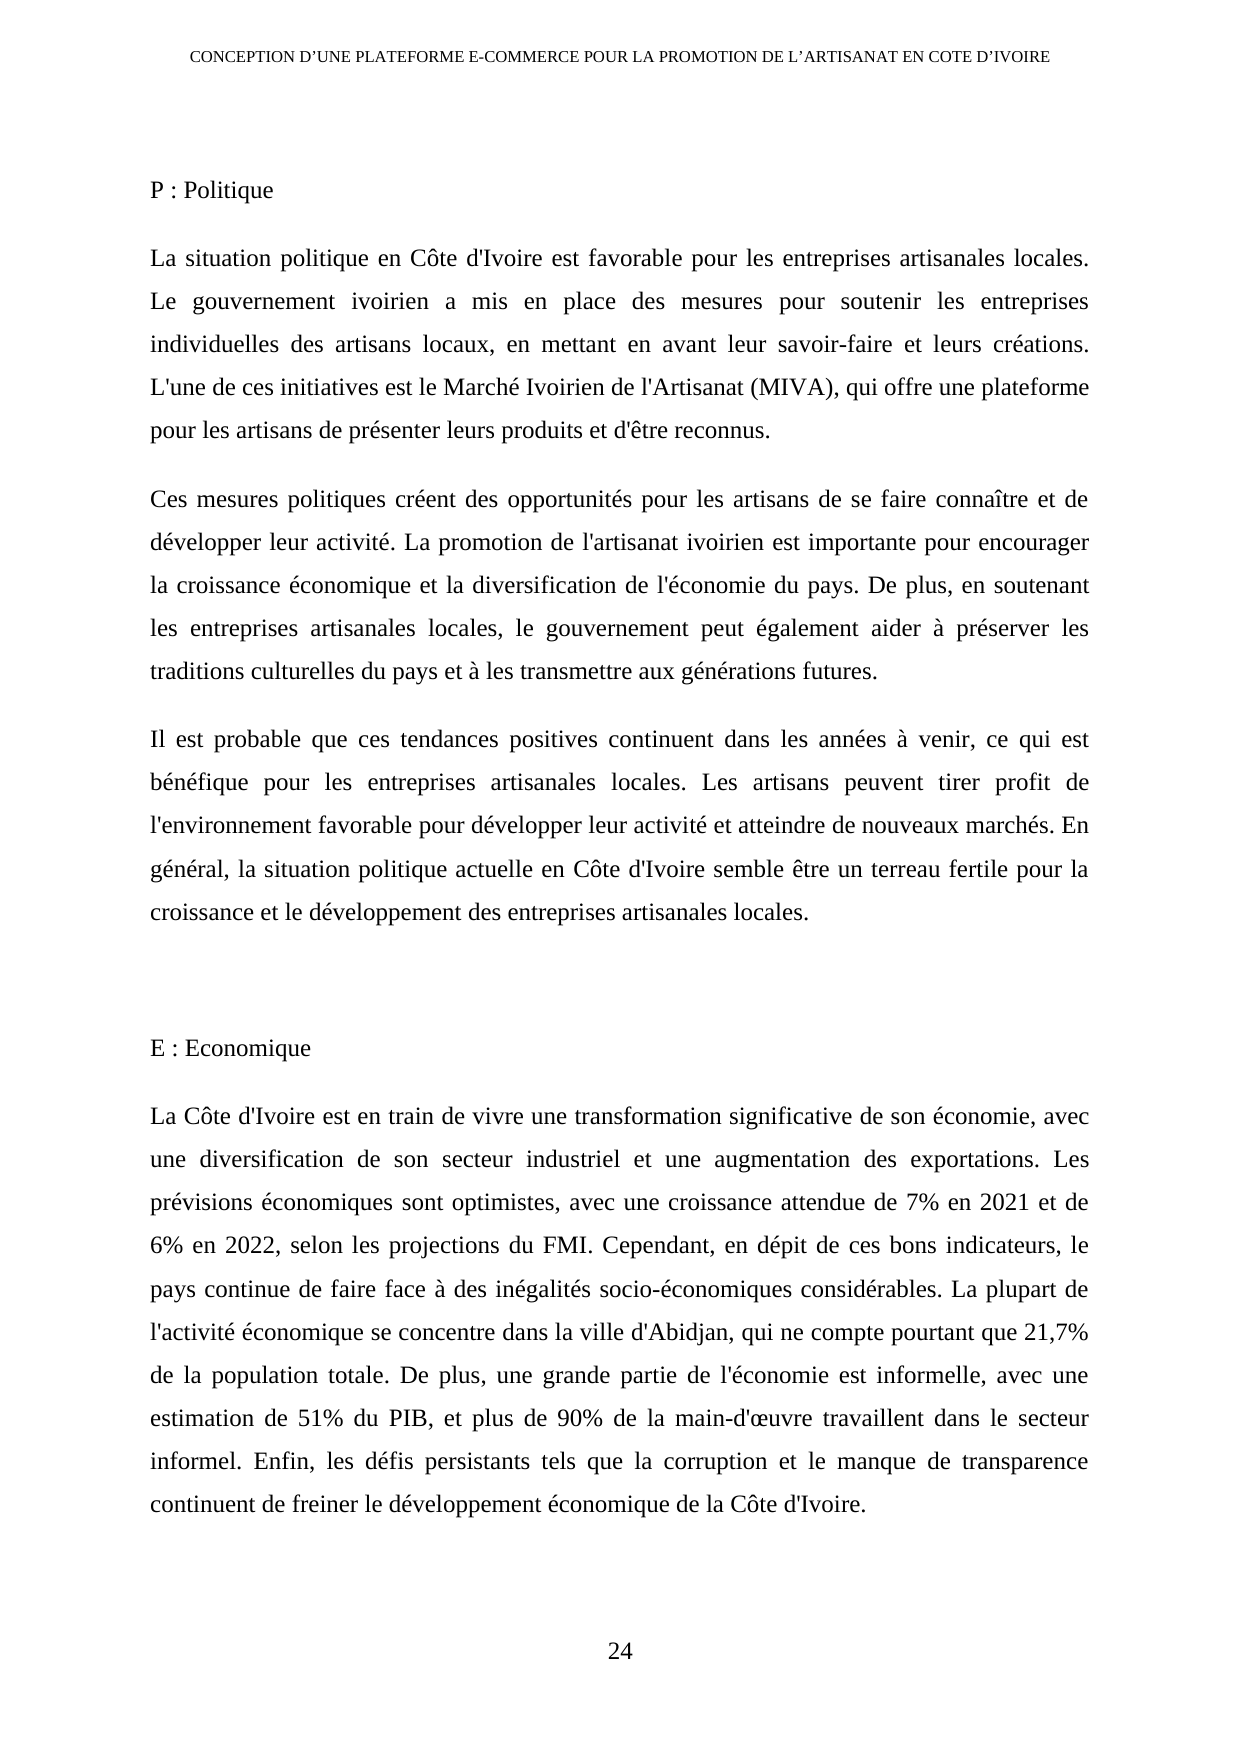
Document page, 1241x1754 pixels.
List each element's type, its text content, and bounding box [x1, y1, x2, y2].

text E : Economique [150, 1033, 1090, 1062]
text P : Politique [150, 175, 1090, 204]
text Ces mesures politiques créent des opportunités pour les artisans de se faire connaître et de développer leur activité. La promotion de l'artisanat ivoirien est importante pour encourager la croissance économique et la diversification de l'économie du pays. De plus, en soutenant les entreprises artisanales locales, le gouvernement peut également aider à préserver les traditions culturelles du pays et à les transmettre aux générations futures. [150, 484, 1090, 685]
text Il est probable que ces tendances positives continuent dans les années à venir, ce qui est bénéfique pour les entreprises artisanales locales. Les artisans peuvent tirer profit de l'environnement favorable pour développer leur activité et atteindre de nouveaux marchés. En général, la situation politique actuelle en Côte d'Ivoire semble être un terreau fertile pour la croissance et le développement des entreprises artisanales locales. [150, 724, 1090, 926]
text La situation politique en Côte d'Ivoire est favorable pour les entreprises artisanales locales. Le gouvernement ivoirien a mis en place des mesures pour soutenir les entreprises individuelles des artisans locaux, en mettant en avant leur savoir-faire et leurs créations. L'une de ces initiatives est le Marché Ivoirien de l'Artisanat (MIVA), qui offre une plateforme pour les artisans de présenter leurs produits et d'être reconnus. [150, 243, 1090, 444]
text La Côte d'Ivoire est en train de vivre une transformation significative de son économie, avec une diversification de son secteur industriel et une augmentation des exportations. Les prévisions économiques sont optimistes, avec une croissance attendue de 7% en 2021 et de 6% en 2022, selon les projections du FMI. Cependant, en dépit de ces bons indicateurs, le pays continue de faire face à des inégalités socio-économiques considérables. La plupart de l'activité économique se concentre dans la ville d'Abidjan, qui ne compte pourtant que 21,7% de la population totale. De plus, une grande partie de l'économie est informelle, avec une estimation de 51% du PIB, et plus de 90% de la main-d'œuvre travaillent dans le secteur informel. Enfin, les défis persistants tels que la corruption et le manque de transparence continuent de freiner le développement économique de la Côte d'Ivoire. [150, 1101, 1090, 1518]
